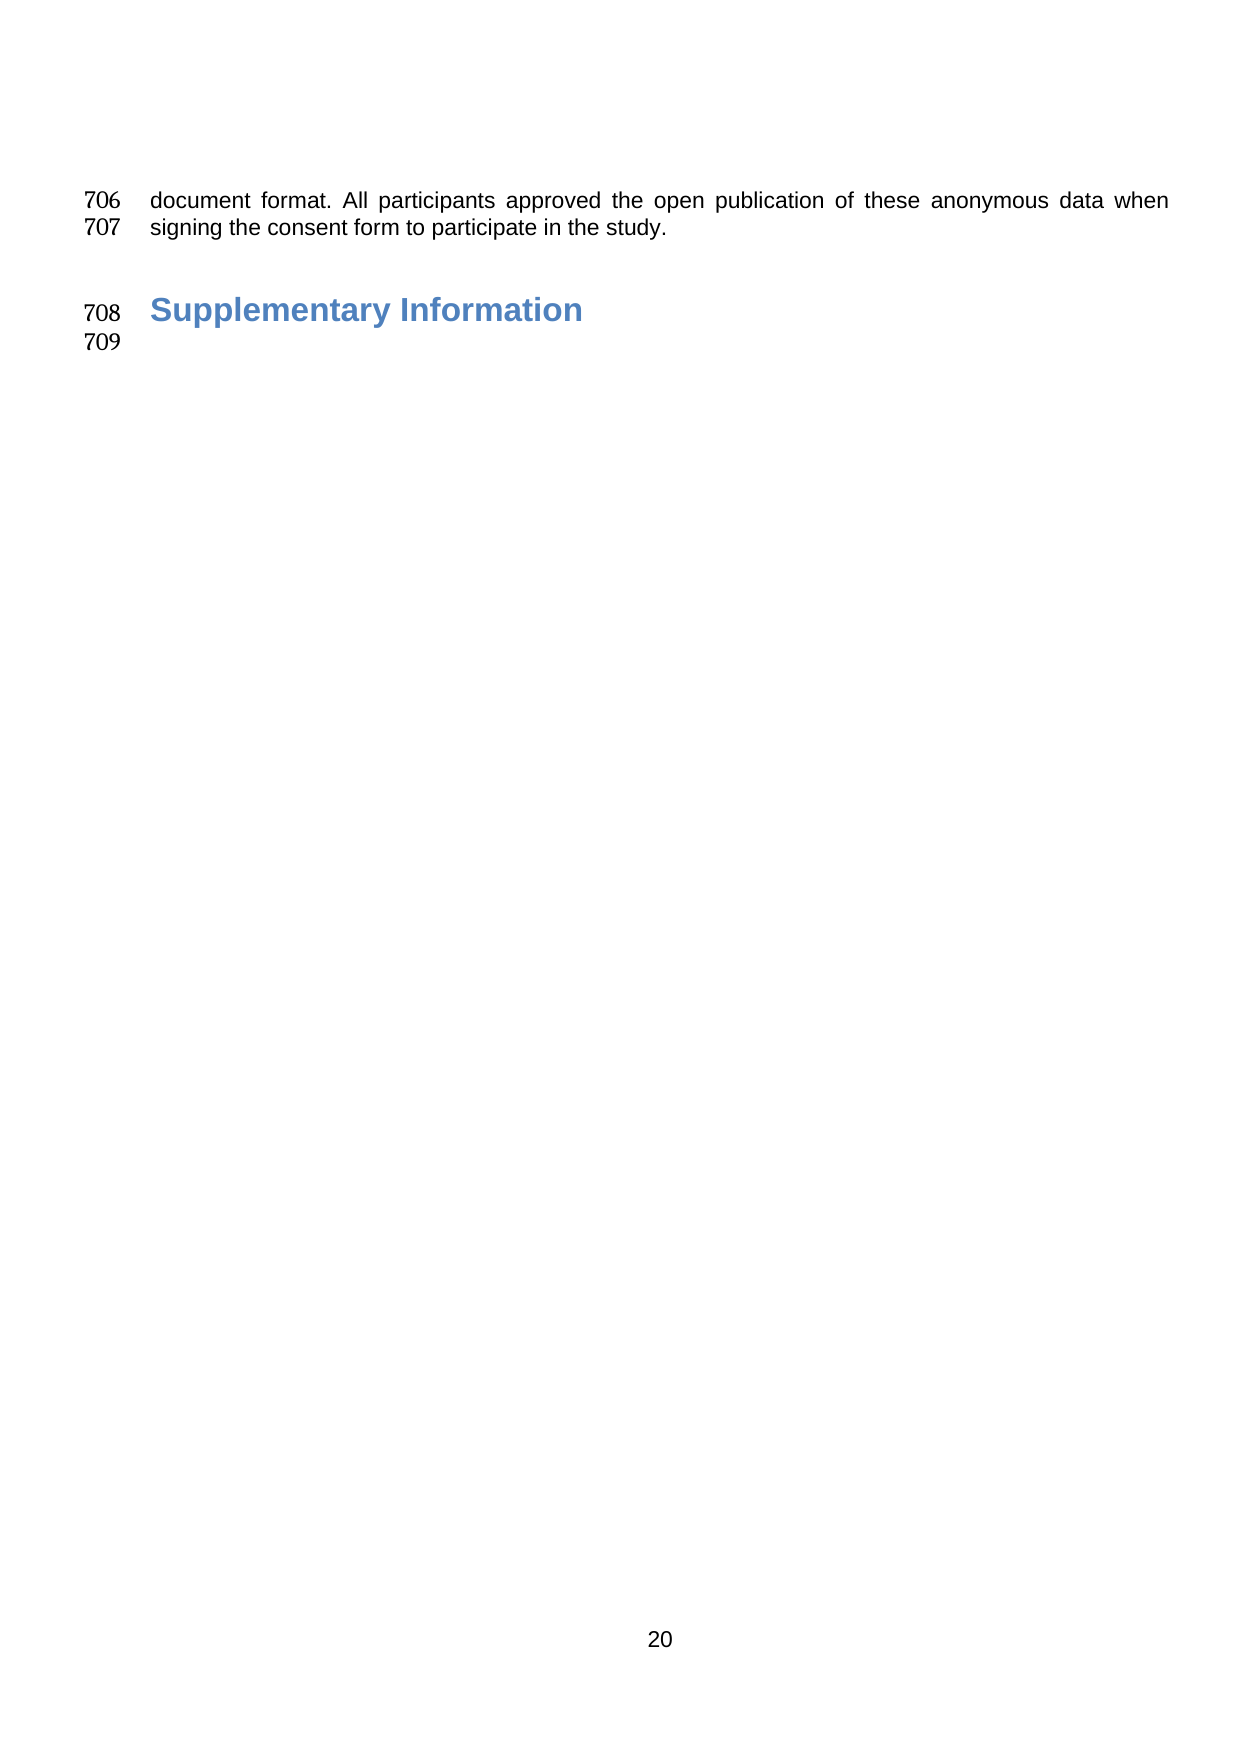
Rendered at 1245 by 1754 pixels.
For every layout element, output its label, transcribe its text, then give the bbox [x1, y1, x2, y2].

subtitle Supplementary Information [150, 290, 1170, 329]
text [150, 187, 1170, 240]
